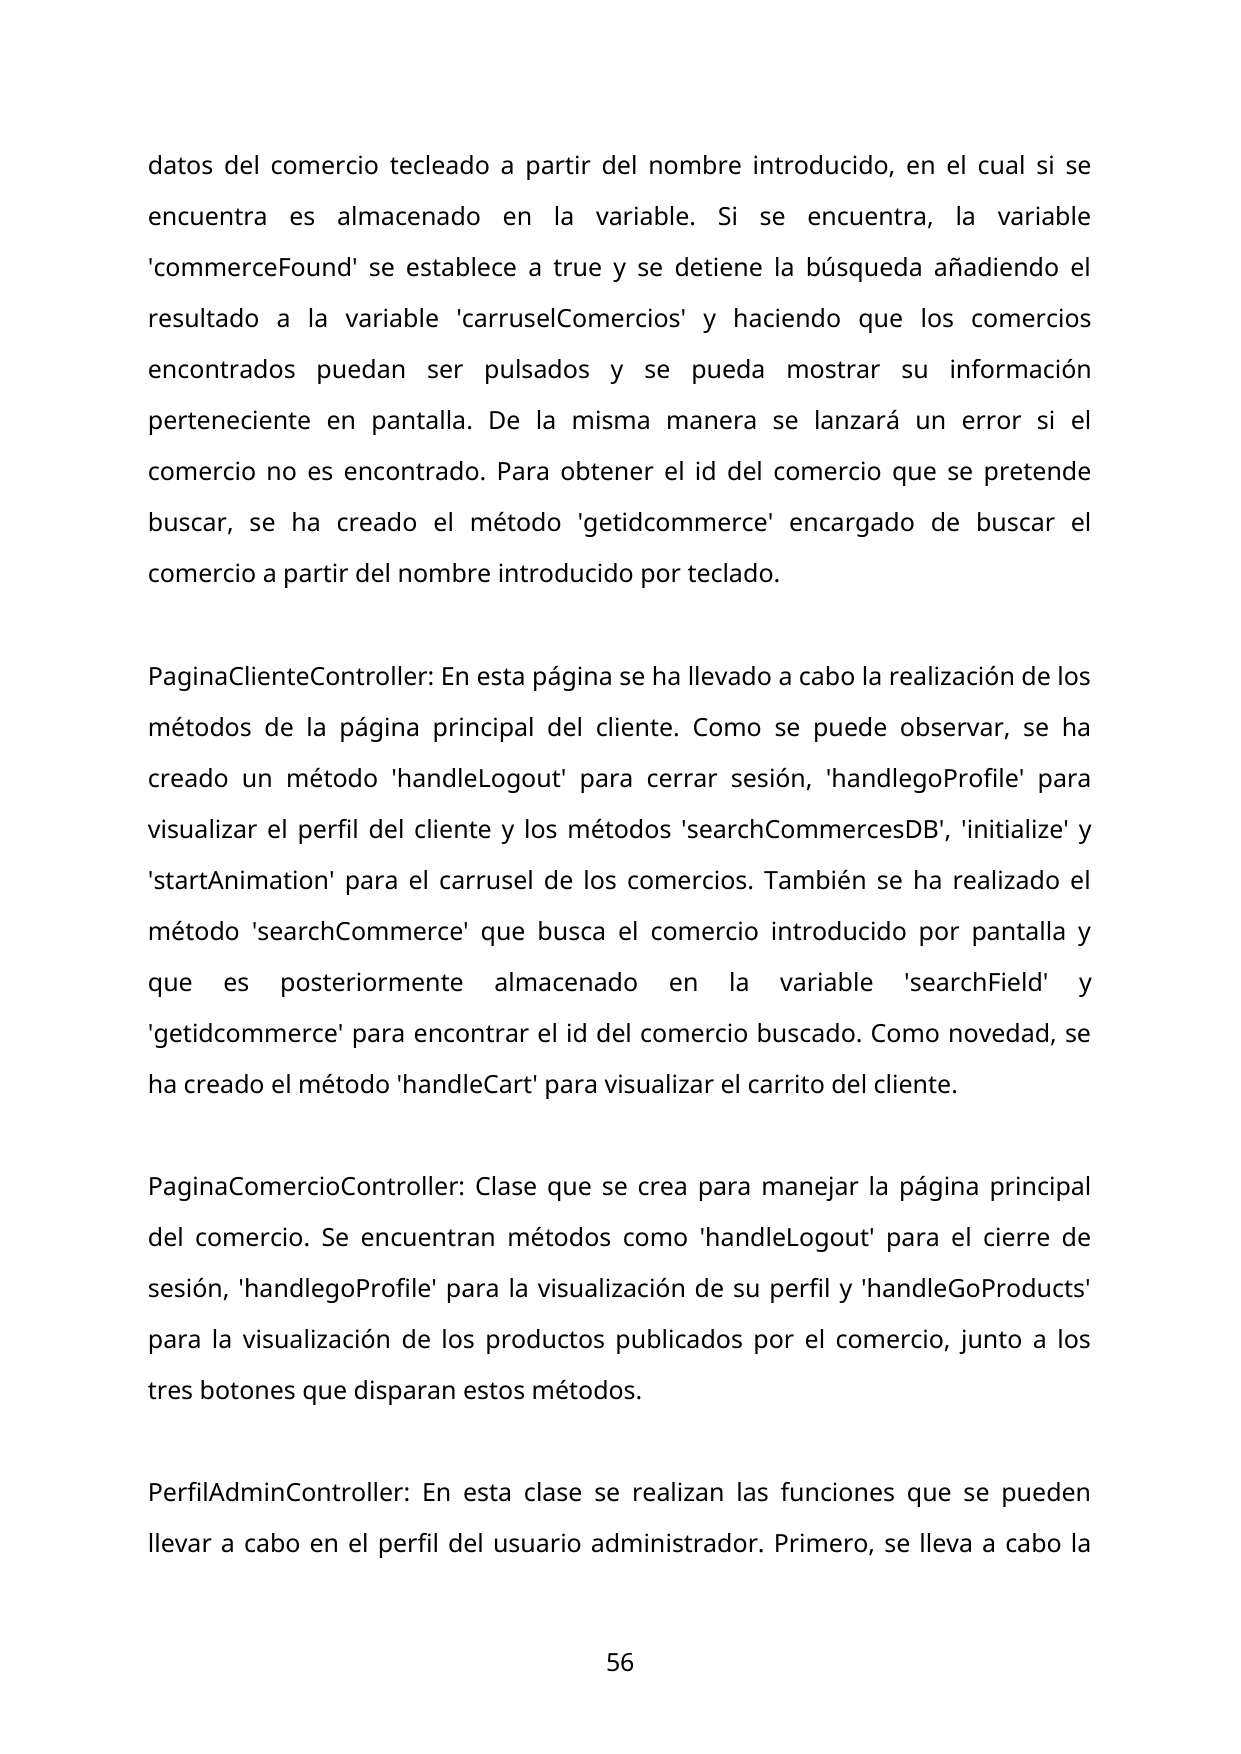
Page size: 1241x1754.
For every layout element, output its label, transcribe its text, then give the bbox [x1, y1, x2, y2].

text PaginaComercioController: Clase que se crea para manejar la página principal del comercio. Se encuentran métodos como 'handleLogout' para el cierre de sesión, 'handlegoProfile' para la visualización de su perfil y 'handleGoProducts' para la visualización de los productos publicados por el comercio, junto a los tres botones que disparan estos métodos. [148, 1168, 1092, 1407]
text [148, 148, 1092, 590]
text PaginaClienteController: En esta página se ha llevado a cabo la realización de los métodos de la página principal del cliente. Como se puede observar, se ha creado un método 'handleLogout' para cerrar sesión, 'handlegoProfile' para visualizar el perfil del cliente y los métodos 'searchCommercesDB', 'initialize' y 'startAnimation' para el carrusel de los comercios. También se ha realizado el método 'searchCommerce' que busca el comercio introducido por pantalla y que es posteriormente almacenado en la variable 'searchField' y 'getidcommerce' para encontrar el id del comercio buscado. Como novedad, se ha creado el método 'handleCart' para visualizar el carrito del cliente. [148, 658, 1092, 1101]
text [148, 1475, 1092, 1560]
